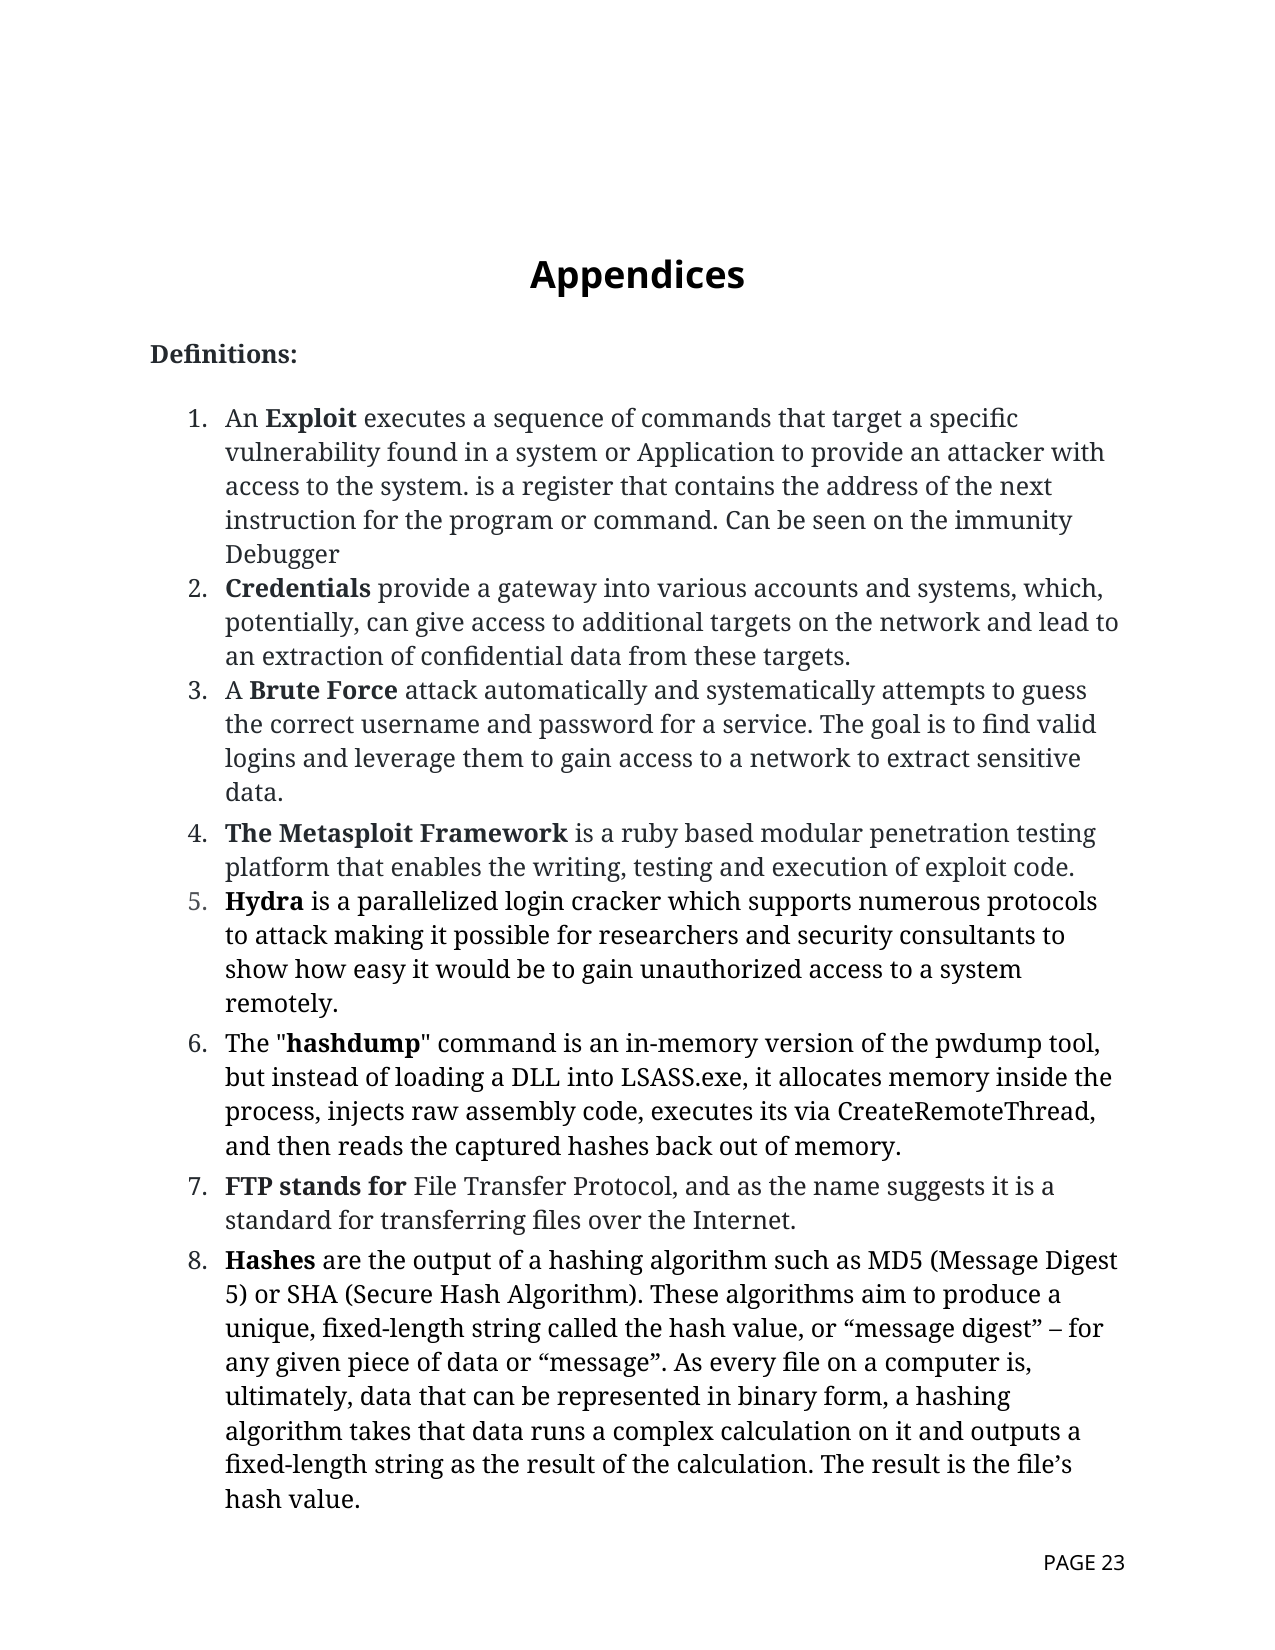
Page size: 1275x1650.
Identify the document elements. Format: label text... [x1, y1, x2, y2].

list FTP stands for File Transfer Protocol, and as the name suggests it is a standard for transferring files over the Internet. [187, 1168, 1125, 1237]
list Hashes are the output of a hashing algorithm such as MD5 (Message Digest 5) or SHA (Secure Hash Algorithm). These algorithms aim to produce a unique, fixed-length string called the hash value, or “message digest” – for any given piece of data or “message”. As every file on a computer is, ultimately, data that can be represented in binary form, a hashing algorithm takes that data runs a complex calculation on it and outputs a fixed-length string as the result of the calculation. The result is the file’s hash value. [187, 1243, 1125, 1515]
list A Brute Force attack automatically and systematically attempts to guess the correct username and password for a service. The goal is to find valid logins and leverage them to gain access to a network to extract sensitive data. [187, 673, 1125, 809]
list Credentials provide a gateway into various accounts and systems, which, potentially, can give access to additional targets on the network and lead to an extraction of confidential data from these targets. [187, 571, 1125, 673]
text Appendices [150, 248, 1125, 299]
list The "hashdump" command is an in-memory version of the pwdump tool, but instead of loading a DLL into LSASS.exe, it allocates memory inside the process, injects raw assembly code, executes its via CreateRemoteThread, and then reads the captured hashes back out of memory. [187, 1026, 1125, 1162]
text Definitions: [150, 337, 1125, 371]
list An Exploit executes a sequence of commands that target a specific vulnerability found in a system or Application to provide an attacker with access to the system. is a register that contains the address of the next instruction for the program or command. Can be seen on the immunity Debugger [187, 400, 1125, 571]
list The Metasploit Framework is a ruby based modular penetration testing platform that enables the writing, testing and execution of exploit code. [187, 815, 1125, 883]
list Hydra is a parallelized login cracker which supports numerous protocols to attack making it possible for researchers and security consultants to show how easy it would be to gain unauthorized access to a system remotely. [187, 883, 1125, 1020]
